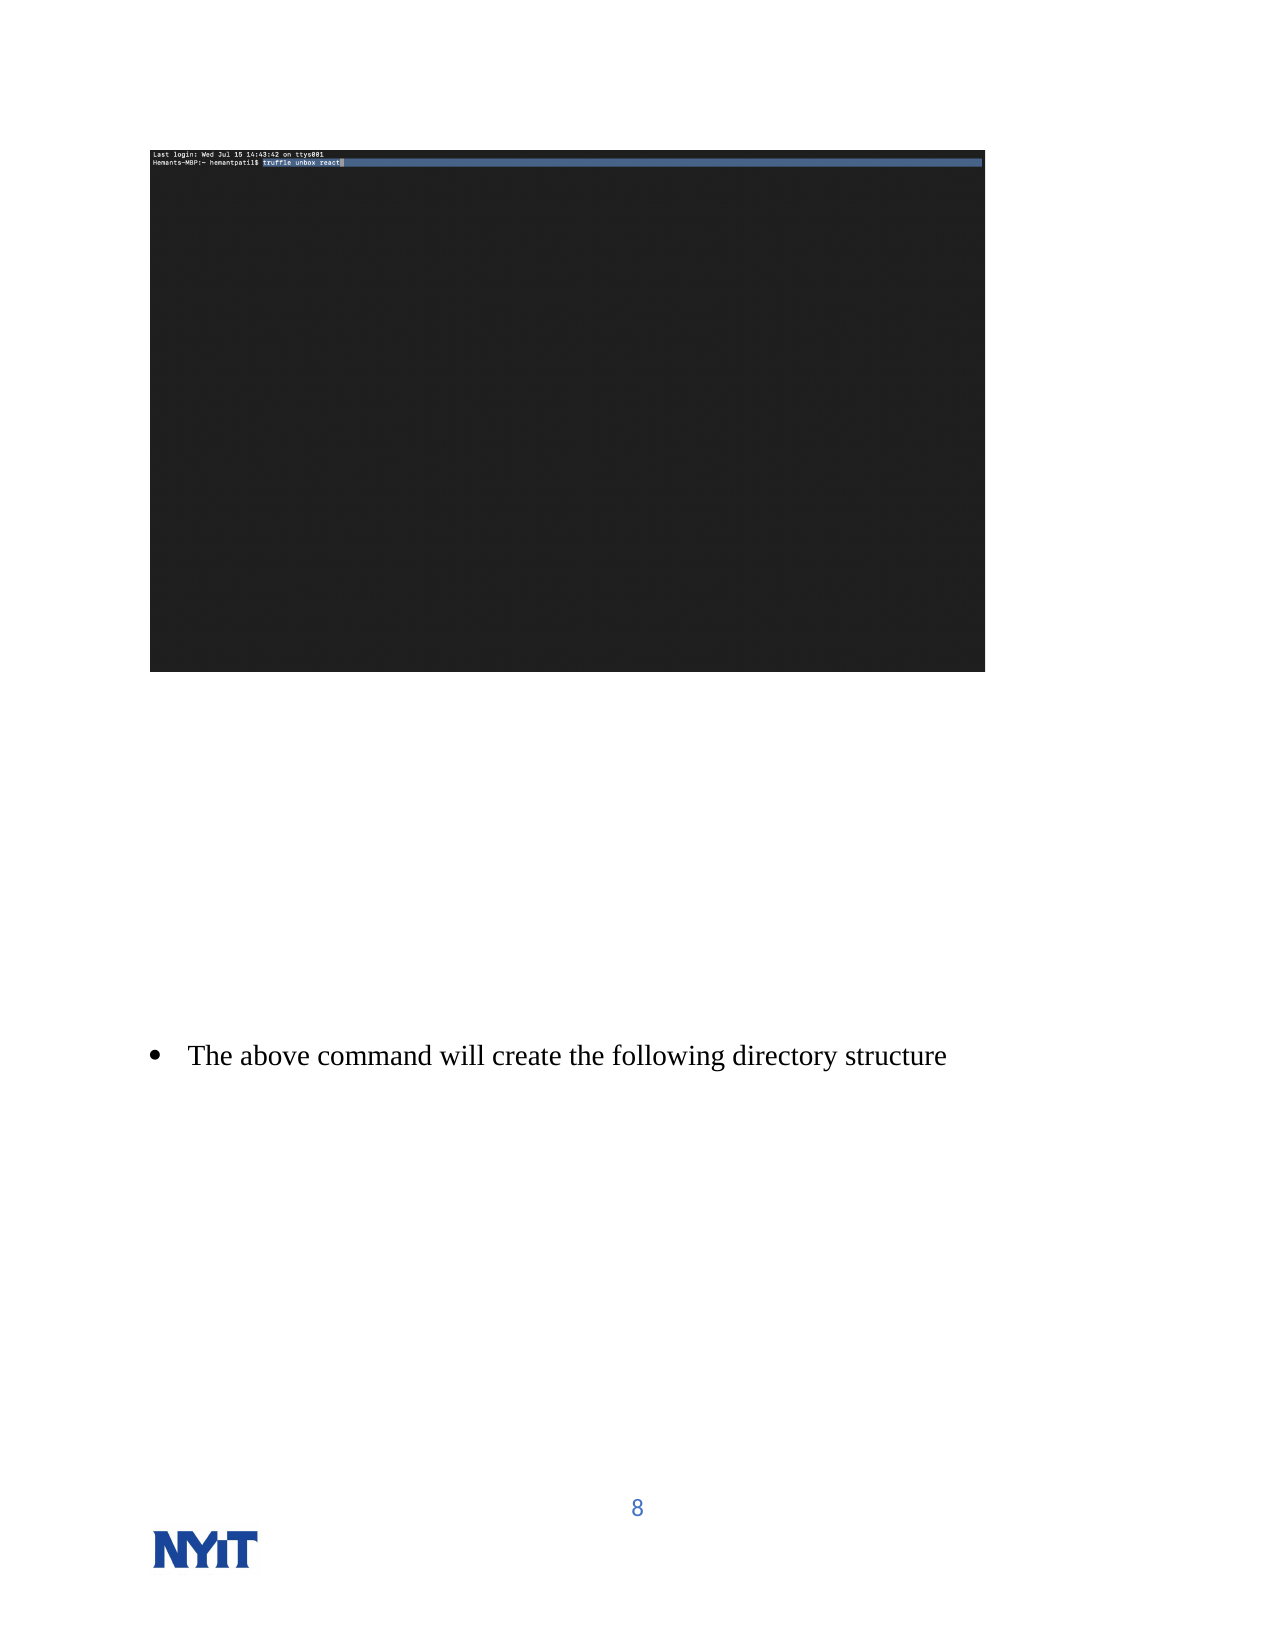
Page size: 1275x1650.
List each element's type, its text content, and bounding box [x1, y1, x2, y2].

list The above command will create the following directory structure [150, 1038, 1125, 1072]
picture [150, 1522, 261, 1575]
picture [150, 150, 986, 672]
